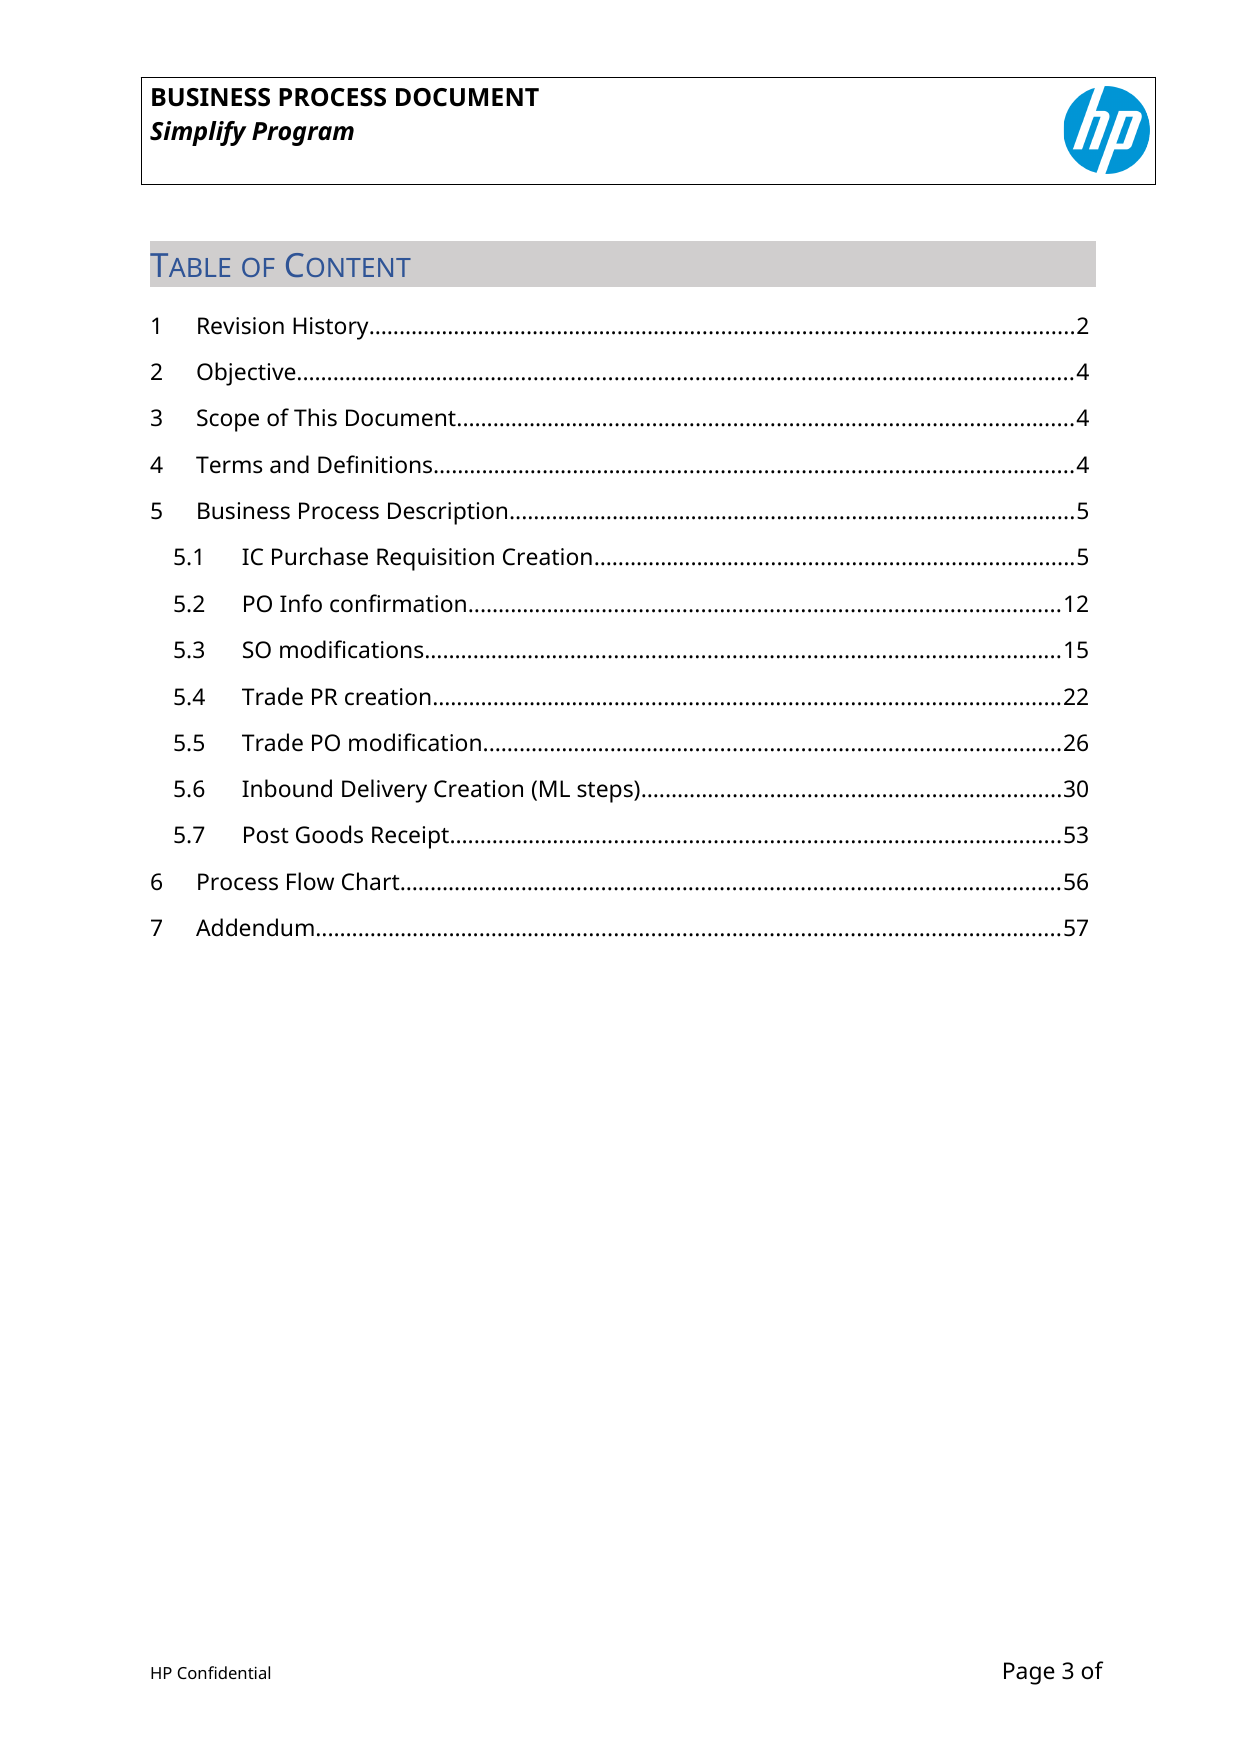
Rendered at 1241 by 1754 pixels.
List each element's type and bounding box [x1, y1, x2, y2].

picture [1063, 111, 1141, 174]
picture [1116, 86, 1150, 119]
picture [1063, 86, 1109, 149]
picture [1117, 141, 1150, 174]
